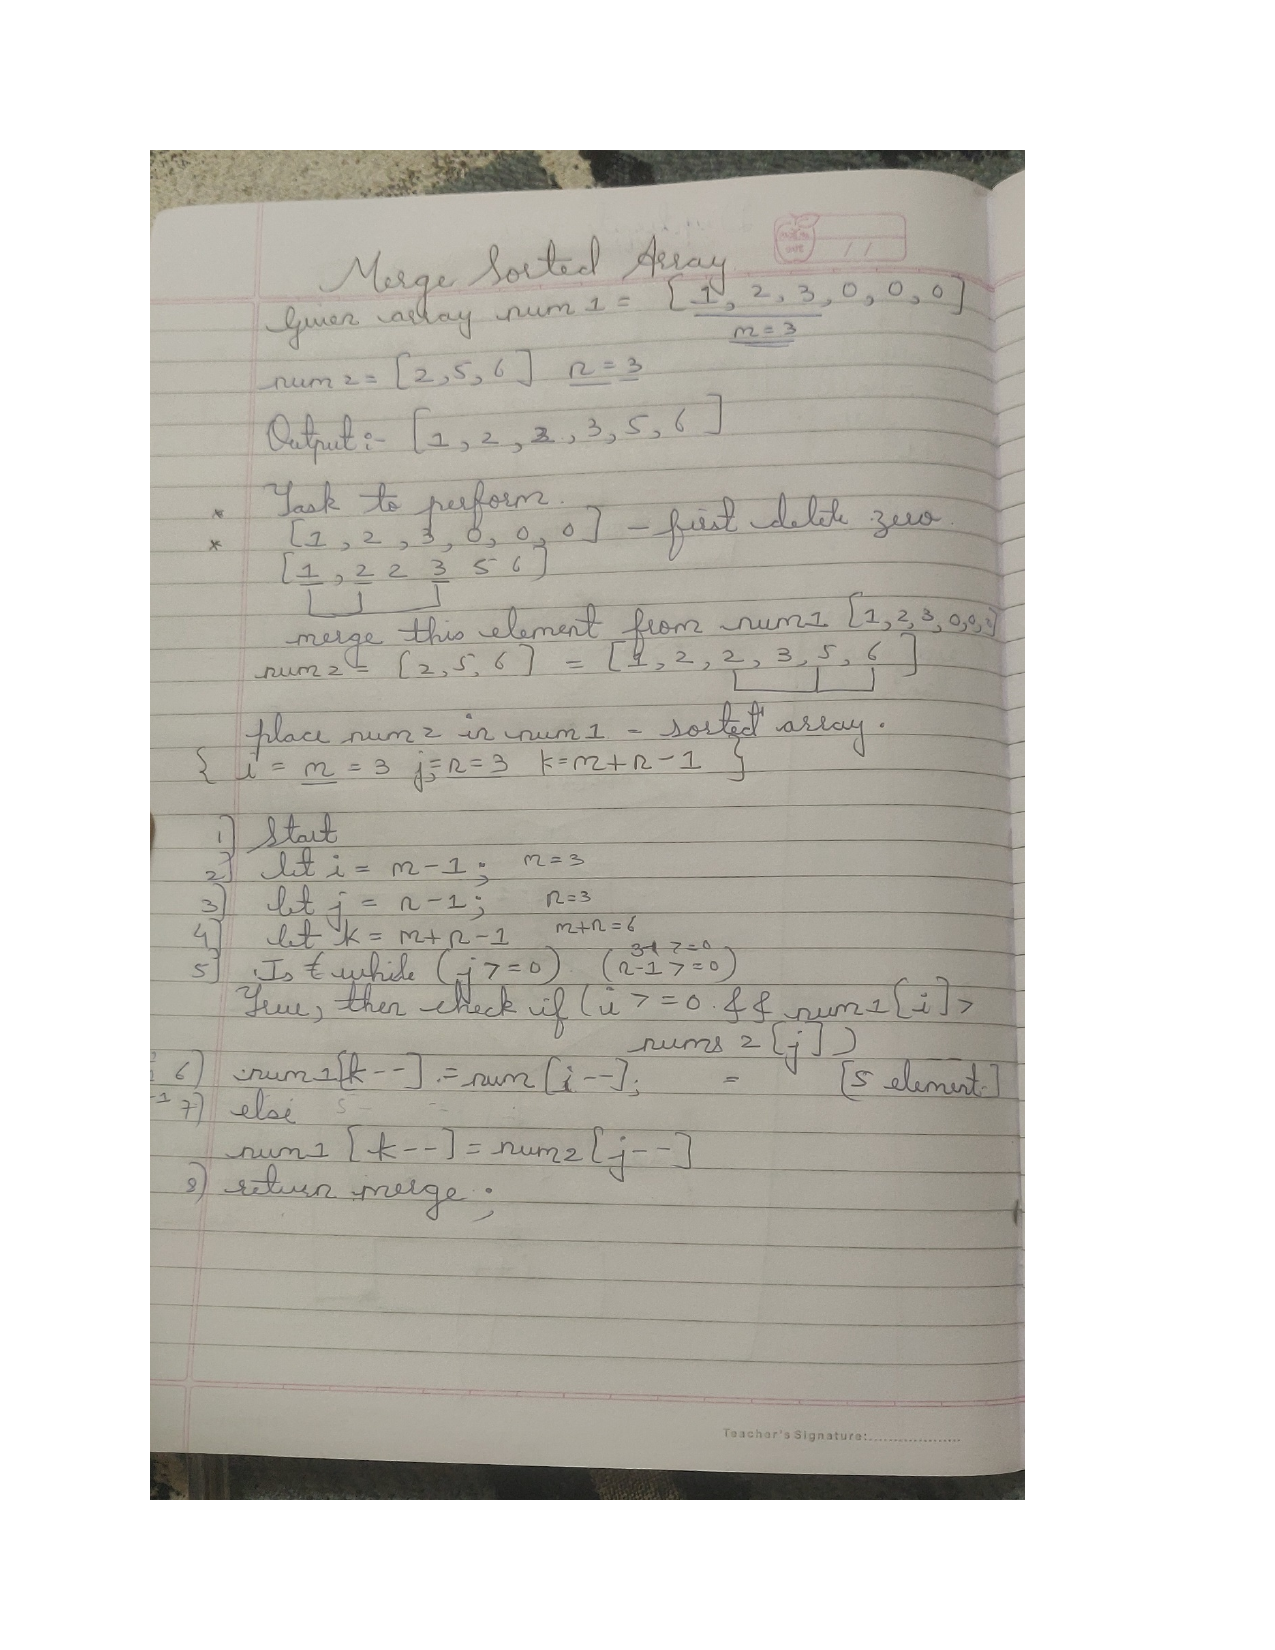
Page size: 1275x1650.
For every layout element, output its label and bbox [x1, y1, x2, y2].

picture [150, 150, 1025, 1500]
